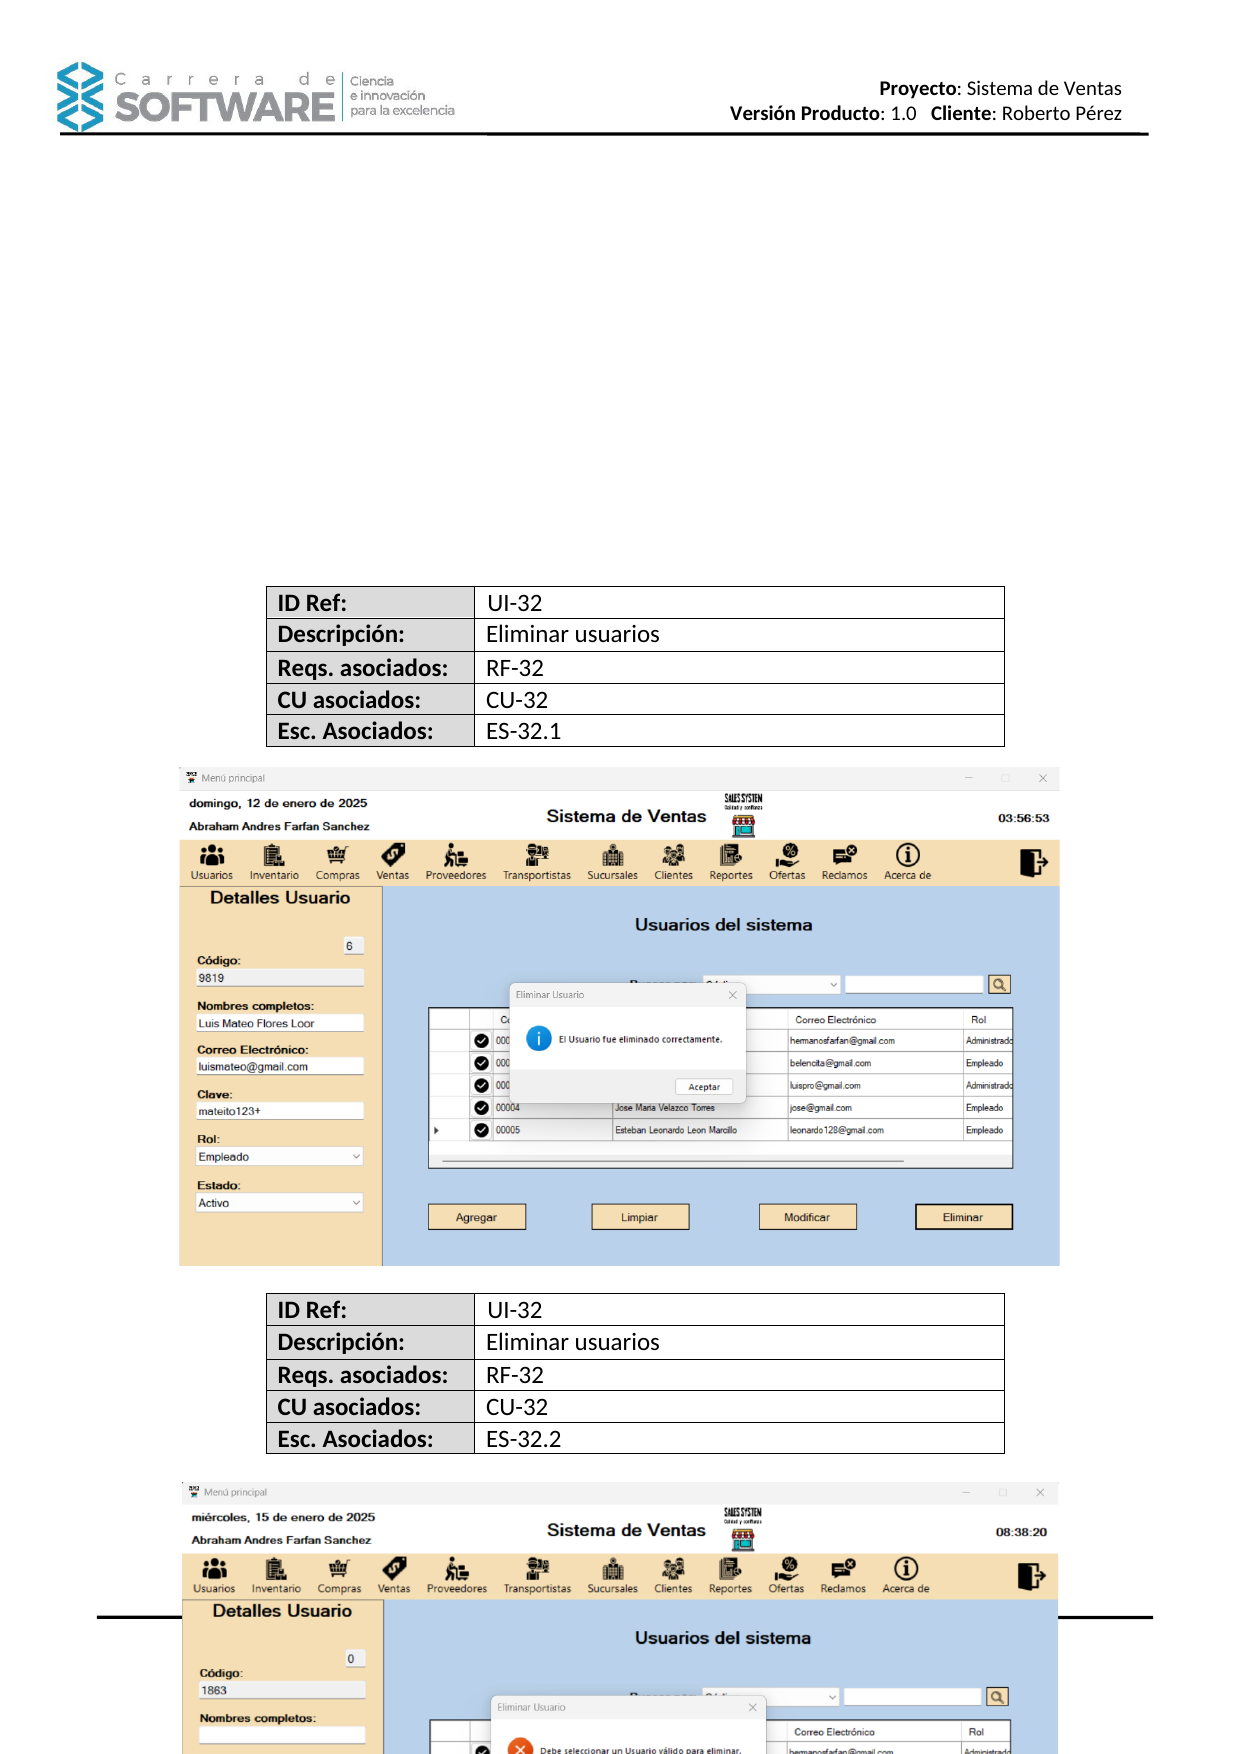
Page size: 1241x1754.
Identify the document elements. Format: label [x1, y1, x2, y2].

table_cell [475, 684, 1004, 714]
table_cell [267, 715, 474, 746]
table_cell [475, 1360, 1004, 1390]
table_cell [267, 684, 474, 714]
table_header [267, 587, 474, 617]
picture [46, 46, 461, 154]
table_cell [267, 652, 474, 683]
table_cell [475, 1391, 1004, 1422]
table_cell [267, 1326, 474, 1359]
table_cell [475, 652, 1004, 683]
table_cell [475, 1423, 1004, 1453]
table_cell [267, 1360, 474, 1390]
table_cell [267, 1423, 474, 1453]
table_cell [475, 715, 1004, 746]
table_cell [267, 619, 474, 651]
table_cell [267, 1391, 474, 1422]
picture [182, 1482, 1059, 1754]
picture [179, 767, 1060, 1266]
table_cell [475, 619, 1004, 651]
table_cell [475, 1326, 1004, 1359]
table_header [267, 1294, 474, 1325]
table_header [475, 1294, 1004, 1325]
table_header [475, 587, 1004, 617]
